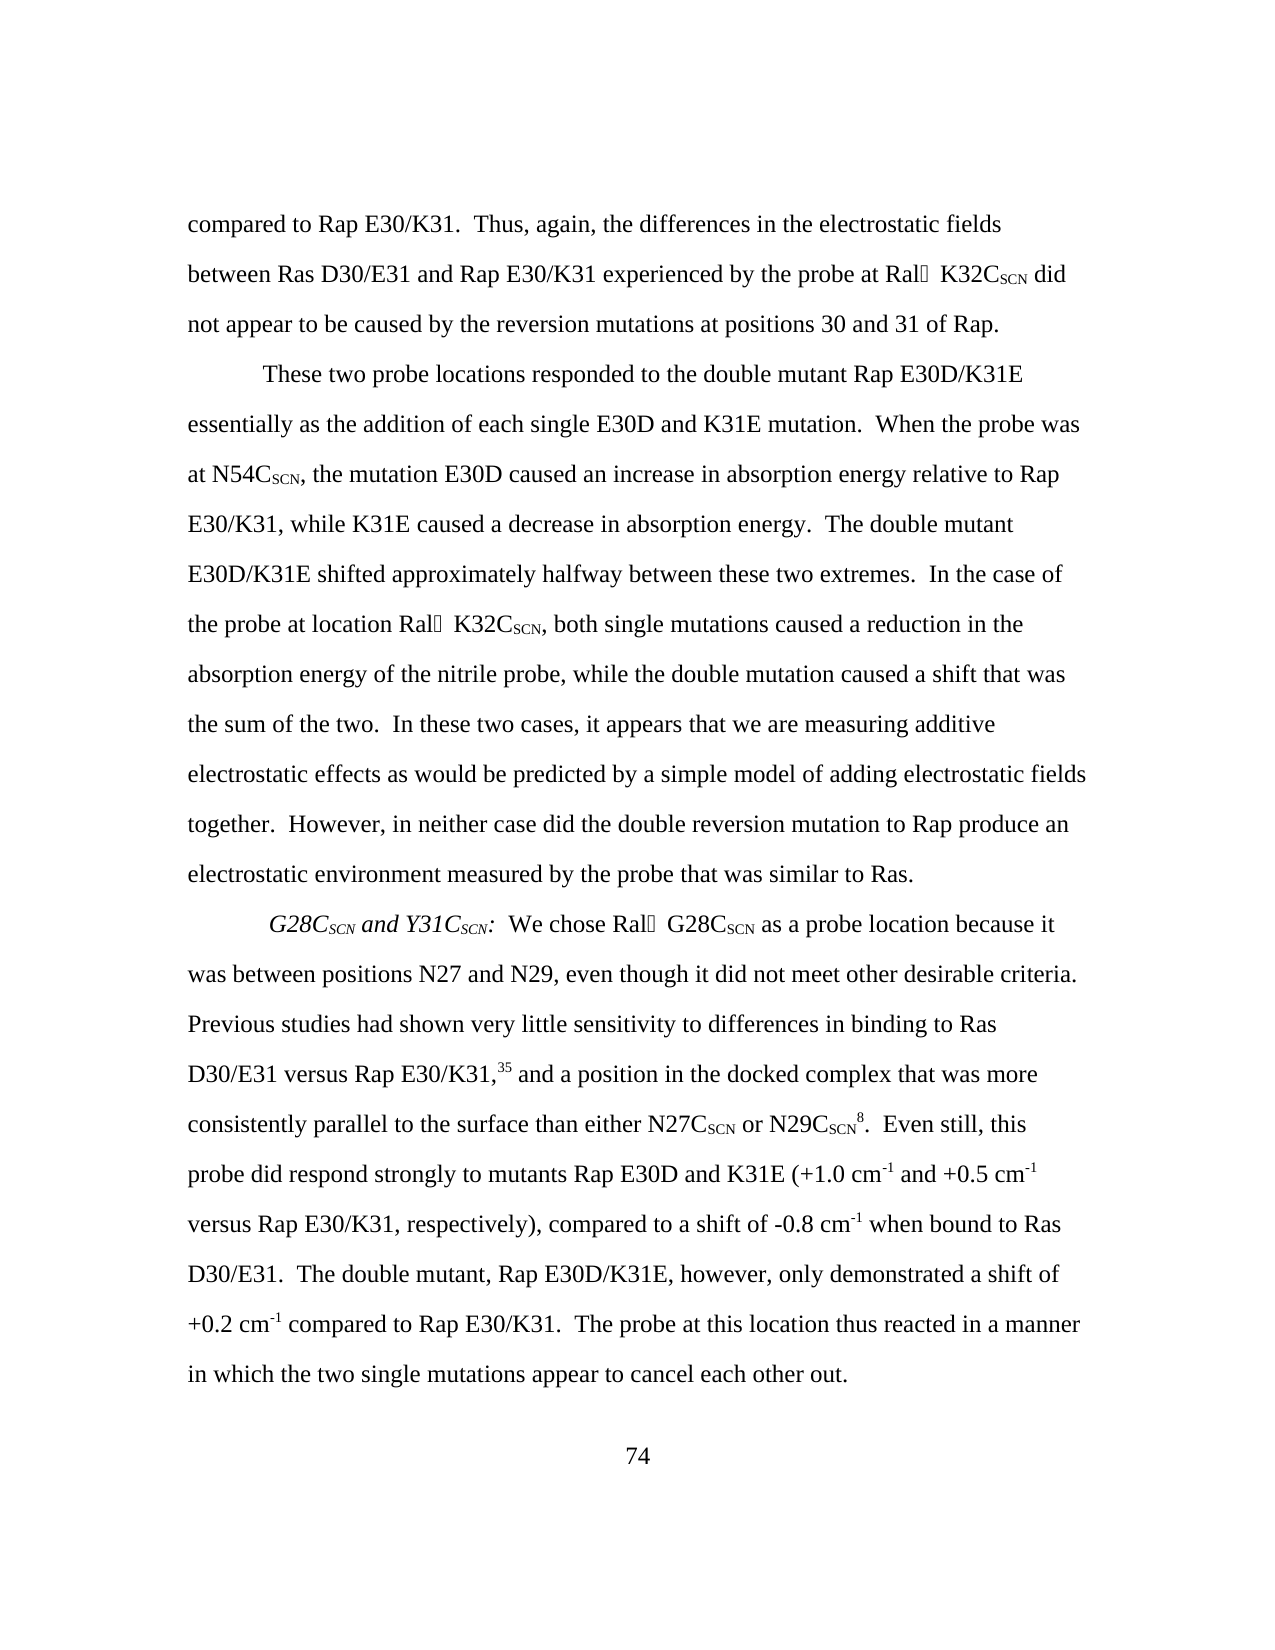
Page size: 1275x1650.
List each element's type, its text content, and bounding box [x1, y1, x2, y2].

text G28CSCN and Y31CSCN: We chose Ral G28CSCN as a probe location because it was between positions N27 and N29, even though it did not meet other desirable criteria. Previous studies had shown very little sensitivity to differences in binding to Ras D30/E31 versus Rap E30/K31,35 and a position in the docked complex that was more consistently parallel to the surface than either N27CSCN or N29CSCN8. Even still, this probe did respond strongly to mutants Rap E30D and K31E (+1.0 cm-1 and +0.5 cm-1 versus Rap E30/K31, respectively), compared to a shift of -0.8 cm-1 when bound to Ras D30/E31. The double mutant, Rap E30D/K31E, however, only demonstrated a shift of +0.2 cm-1 compared to Rap E30/K31. The probe at this location thus reacted in a manner in which the two single mutations appear to cancel each other out. [187, 887, 1087, 1387]
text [187, 187, 1087, 337]
text These two probe locations responded to the double mutant Rap E30D/K31E essentially as the addition of each single E30D and K31E mutation. When the probe was at N54CSCN, the mutation E30D caused an increase in absorption energy relative to Rap E30/K31, while K31E caused a decrease in absorption energy. The double mutant E30D/K31E shifted approximately halfway between these two extremes. In the case of the probe at location Ral K32CSCN, both single mutations caused a reduction in the absorption energy of the nitrile probe, while the double mutation caused a shift that was the sum of the two. In these two cases, it appears that we are measuring additive electrostatic effects as would be predicted by a simple model of adding electrostatic fields together. However, in neither case did the double reversion mutation to Rap produce an electrostatic environment measured by the probe that was similar to Ras. [187, 337, 1087, 887]
